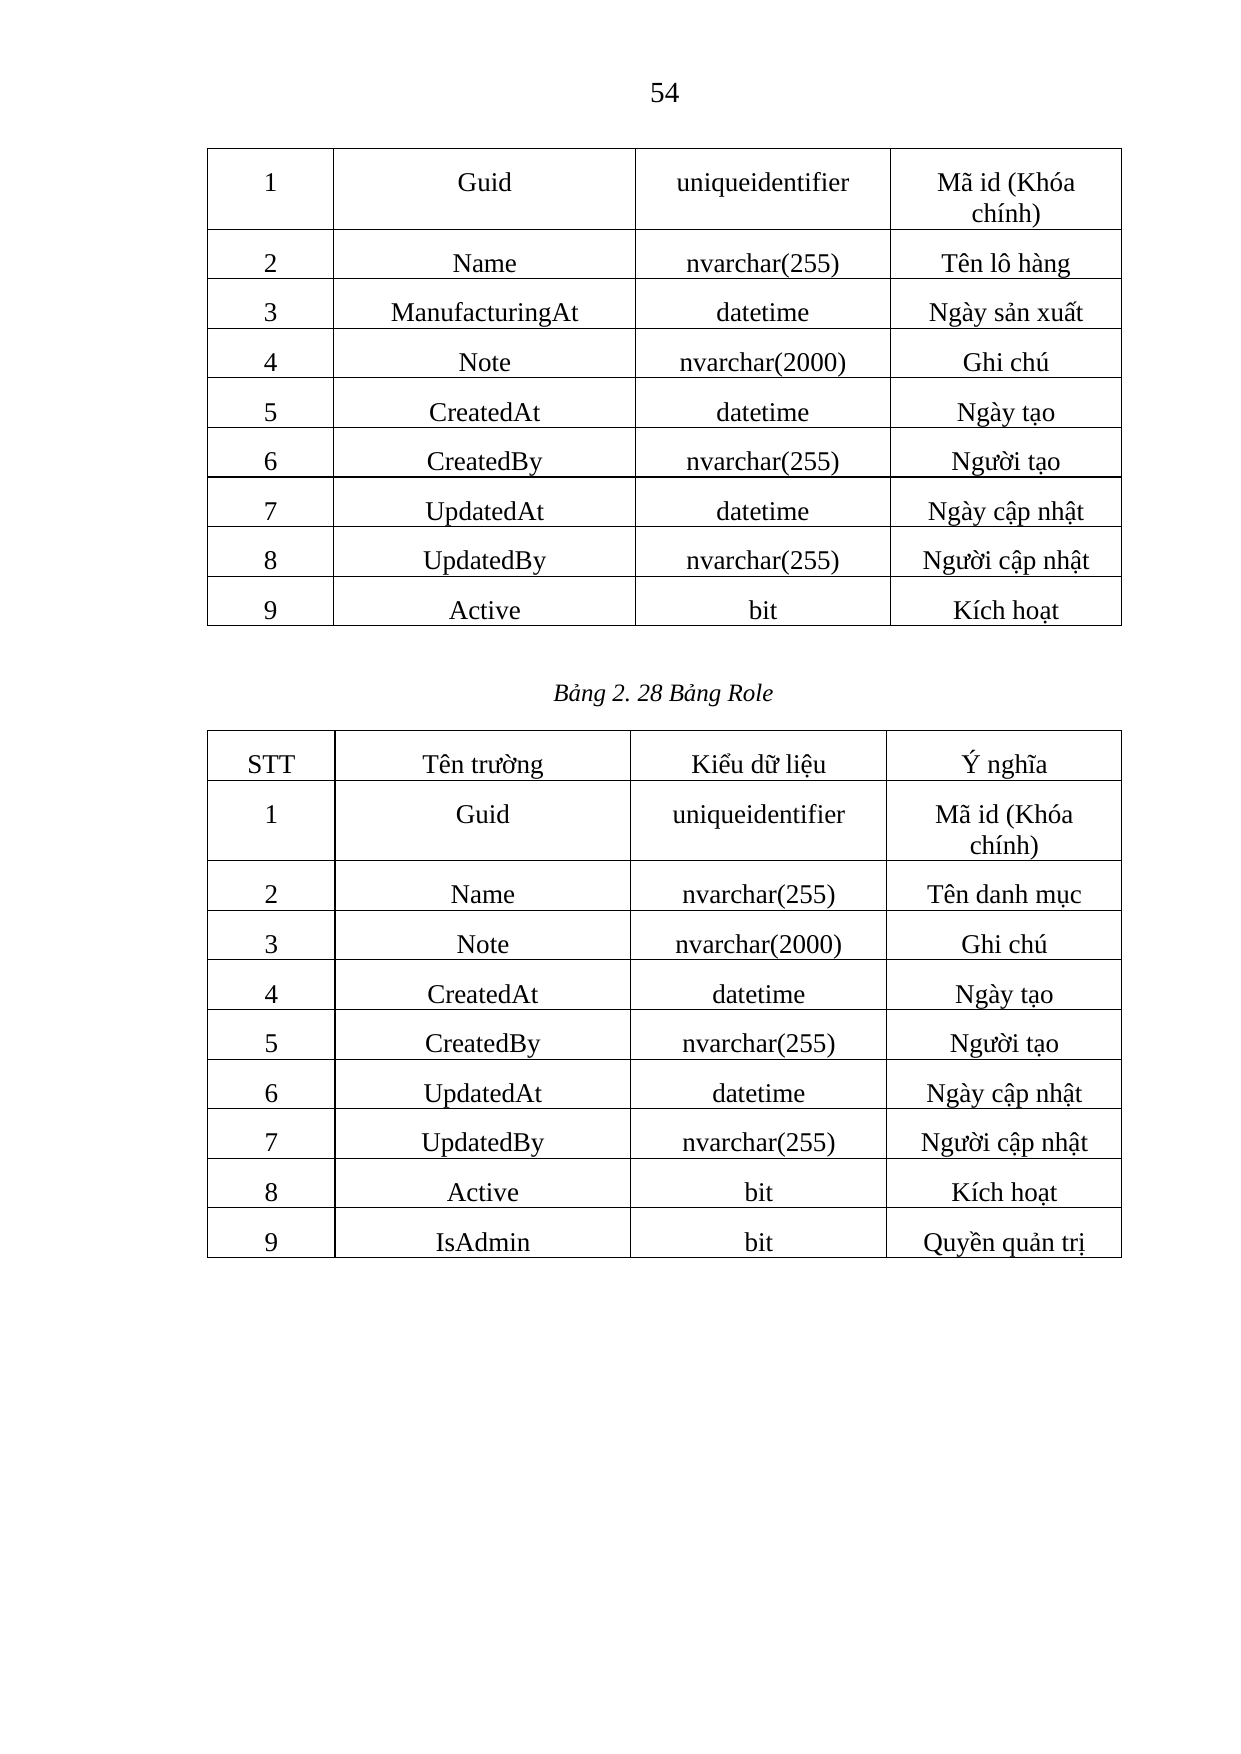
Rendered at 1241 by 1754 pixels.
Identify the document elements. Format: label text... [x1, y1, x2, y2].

table_cell Name [334, 230, 635, 278]
text Bảng 2. 28 Bảng Role [207, 678, 1122, 707]
table_cell datetime [636, 279, 890, 328]
table_cell Ngày tạo [887, 960, 1121, 1009]
table_cell Ngày cập nhật [891, 478, 1121, 526]
table_cell Kích hoạt [891, 577, 1121, 625]
table_cell bit [631, 1208, 886, 1257]
table_cell Quyền quản trị [887, 1208, 1121, 1257]
table_cell 1 [208, 781, 334, 860]
table_cell bit [636, 577, 890, 625]
table_cell 4 [208, 960, 334, 1009]
table_cell Ngày tạo [891, 378, 1121, 427]
table_cell Name [336, 861, 630, 910]
table_cell CreatedBy [334, 428, 635, 476]
table_cell uniqueidentifier [636, 149, 890, 228]
table_cell UpdatedBy [334, 527, 635, 576]
table_cell Note [334, 329, 635, 377]
table_cell Ghi chú [891, 329, 1121, 377]
table_cell Guid [334, 149, 635, 228]
table_cell nvarchar(2000) [636, 329, 890, 377]
table_cell Mã id (Khóa chính) [887, 781, 1121, 860]
table_cell 9 [208, 1208, 334, 1257]
table_cell 5 [208, 378, 333, 427]
table_cell 1 [208, 149, 333, 228]
table_cell datetime [631, 960, 886, 1009]
table_header Kiểu dữ liệu [631, 731, 886, 779]
table_cell CreatedAt [334, 378, 635, 427]
table_cell nvarchar(255) [631, 1010, 886, 1058]
table_cell nvarchar(255) [631, 1109, 886, 1158]
table_cell 8 [208, 527, 333, 576]
table_cell bit [631, 1159, 886, 1207]
table_cell 4 [208, 329, 333, 377]
table_cell UpdatedAt [336, 1060, 630, 1108]
table_cell CreatedBy [336, 1010, 630, 1058]
table_cell nvarchar(255) [636, 527, 890, 576]
table_cell Tên danh mục [887, 861, 1121, 910]
table_cell IsAdmin [336, 1208, 630, 1257]
table_cell 9 [208, 577, 333, 625]
table_header Ý nghĩa [887, 731, 1121, 779]
table_cell nvarchar(255) [631, 861, 886, 910]
table_cell uniqueidentifier [631, 781, 886, 860]
table_cell datetime [631, 1060, 886, 1108]
table_cell Active [336, 1159, 630, 1207]
table_cell 3 [208, 279, 333, 328]
table_cell Kích hoạt [887, 1159, 1121, 1207]
table_cell 3 [208, 911, 334, 959]
table_cell Ngày cập nhật [887, 1060, 1121, 1108]
table_cell nvarchar(255) [636, 230, 890, 278]
table_cell datetime [636, 378, 890, 427]
table_cell UpdatedBy [336, 1109, 630, 1158]
table_cell Active [334, 577, 635, 625]
table_cell 6 [208, 1060, 334, 1108]
table_cell UpdatedAt [334, 478, 635, 526]
table_cell 6 [208, 428, 333, 476]
table_cell 8 [208, 1159, 334, 1207]
table_cell 2 [208, 230, 333, 278]
table_cell nvarchar(255) [636, 428, 890, 476]
table_cell 7 [208, 1109, 334, 1158]
table_cell Guid [336, 781, 630, 860]
table_cell Ghi chú [887, 911, 1121, 959]
table_cell Tên lô hàng [891, 230, 1121, 278]
table_cell 7 [208, 478, 333, 526]
table_cell Mã id (Khóa chính) [891, 149, 1121, 228]
table_cell nvarchar(2000) [631, 911, 886, 959]
table_cell Người tạo [891, 428, 1121, 476]
table_cell Ngày sản xuất [891, 279, 1121, 328]
table_cell 5 [208, 1010, 334, 1058]
table_cell Người tạo [887, 1010, 1121, 1058]
table_cell Người cập nhật [891, 527, 1121, 576]
table_header STT [208, 731, 334, 779]
table_cell CreatedAt [336, 960, 630, 1009]
table_cell 2 [208, 861, 334, 910]
table_header Tên trường [336, 731, 630, 779]
table_cell ManufacturingAt [334, 279, 635, 328]
table_cell datetime [636, 478, 890, 526]
table_cell Note [336, 911, 630, 959]
table_cell Người cập nhật [887, 1109, 1121, 1158]
